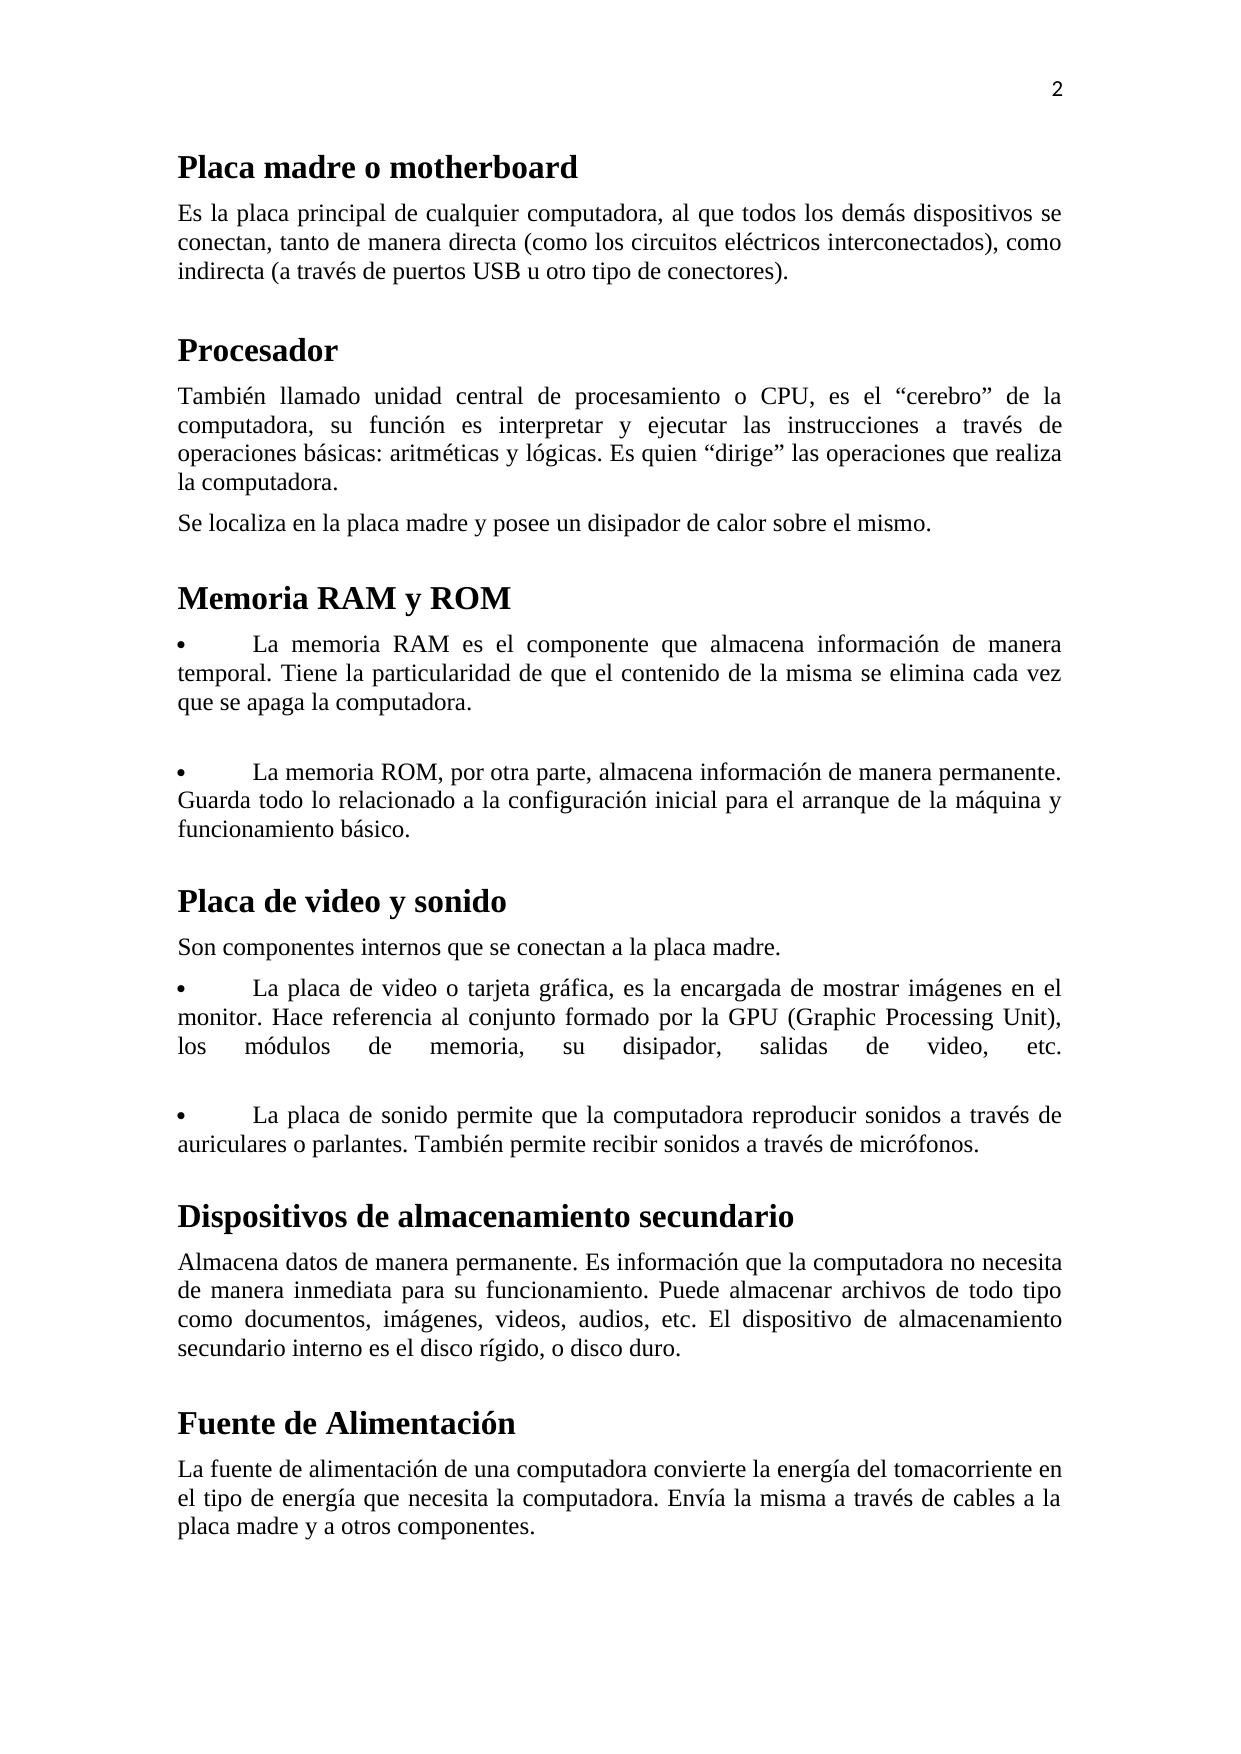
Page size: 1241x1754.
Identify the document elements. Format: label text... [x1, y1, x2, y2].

text Placa de video y sonido [177, 881, 1063, 920]
list La placa de sonido permite que la computadora reproducir sonidos a través de auriculares o parlantes. También permite recibir sonidos a través de micrófonos. [177, 1100, 1063, 1158]
text La fuente de alimentación de una computadora convierte la energía del tomacorriente en el tipo de energía que necesita la computadora. Envía la misma a través de cables a la placa madre y a otros componentes. [177, 1454, 1063, 1540]
text Fuente de Alimentación [177, 1403, 1063, 1441]
text También llamado unidad central de procesamiento o CPU, es el “cerebro” de la computadora, su función es interpretar y ejecutar las instrucciones a través de operaciones básicas: aritméticas y lógicas. Es quien “dirige” las operaciones que realiza la computadora. [177, 381, 1063, 496]
list La memoria RAM es el componente que almacena información de manera temporal. Tiene la particularidad de que el contenido de la misma se elimina cada vez que se apaga la computadora. [177, 629, 1063, 716]
text Dispositivos de almacenamiento secundario [177, 1196, 1063, 1234]
list La memoria ROM, por otra parte, almacena información de manera permanente. Guarda todo lo relacionado a la configuración inicial para el arranque de la máquina y funcionamiento básico. [177, 757, 1063, 843]
text Se localiza en la placa madre y posee un disipador de calor sobre el mismo. [177, 508, 1063, 537]
text Procesador [177, 330, 1063, 368]
text Memoria RAM y ROM [177, 578, 1063, 617]
text Son componentes internos que se conectan a la placa madre. [177, 932, 1063, 961]
text Almacena datos de manera permanente. Es información que la computadora no necesita de manera inmediata para su funcionamiento. Puede almacenar archivos de todo tipo como documentos, imágenes, videos, audios, etc. El dispositivo de almacenamiento secundario interno es el disco rígido, o disco duro. [177, 1247, 1063, 1362]
text Placa madre o motherboard [177, 148, 1063, 186]
list La placa de video o tarjeta gráfica, es la encargada de mostrar imágenes en el monitor. Hace referencia al conjunto formado por la GPU (Graphic Processing Unit), los módulos de memoria, su disipador, salidas de video, etc. [177, 973, 1063, 1088]
text Es la placa principal de cualquier computadora, al que todos los demás dispositivos se conectan, tanto de manera directa (como los circuitos eléctricos interconectados), como indirecta (a través de puertos USB u otro tipo de conectores). [177, 198, 1063, 285]
